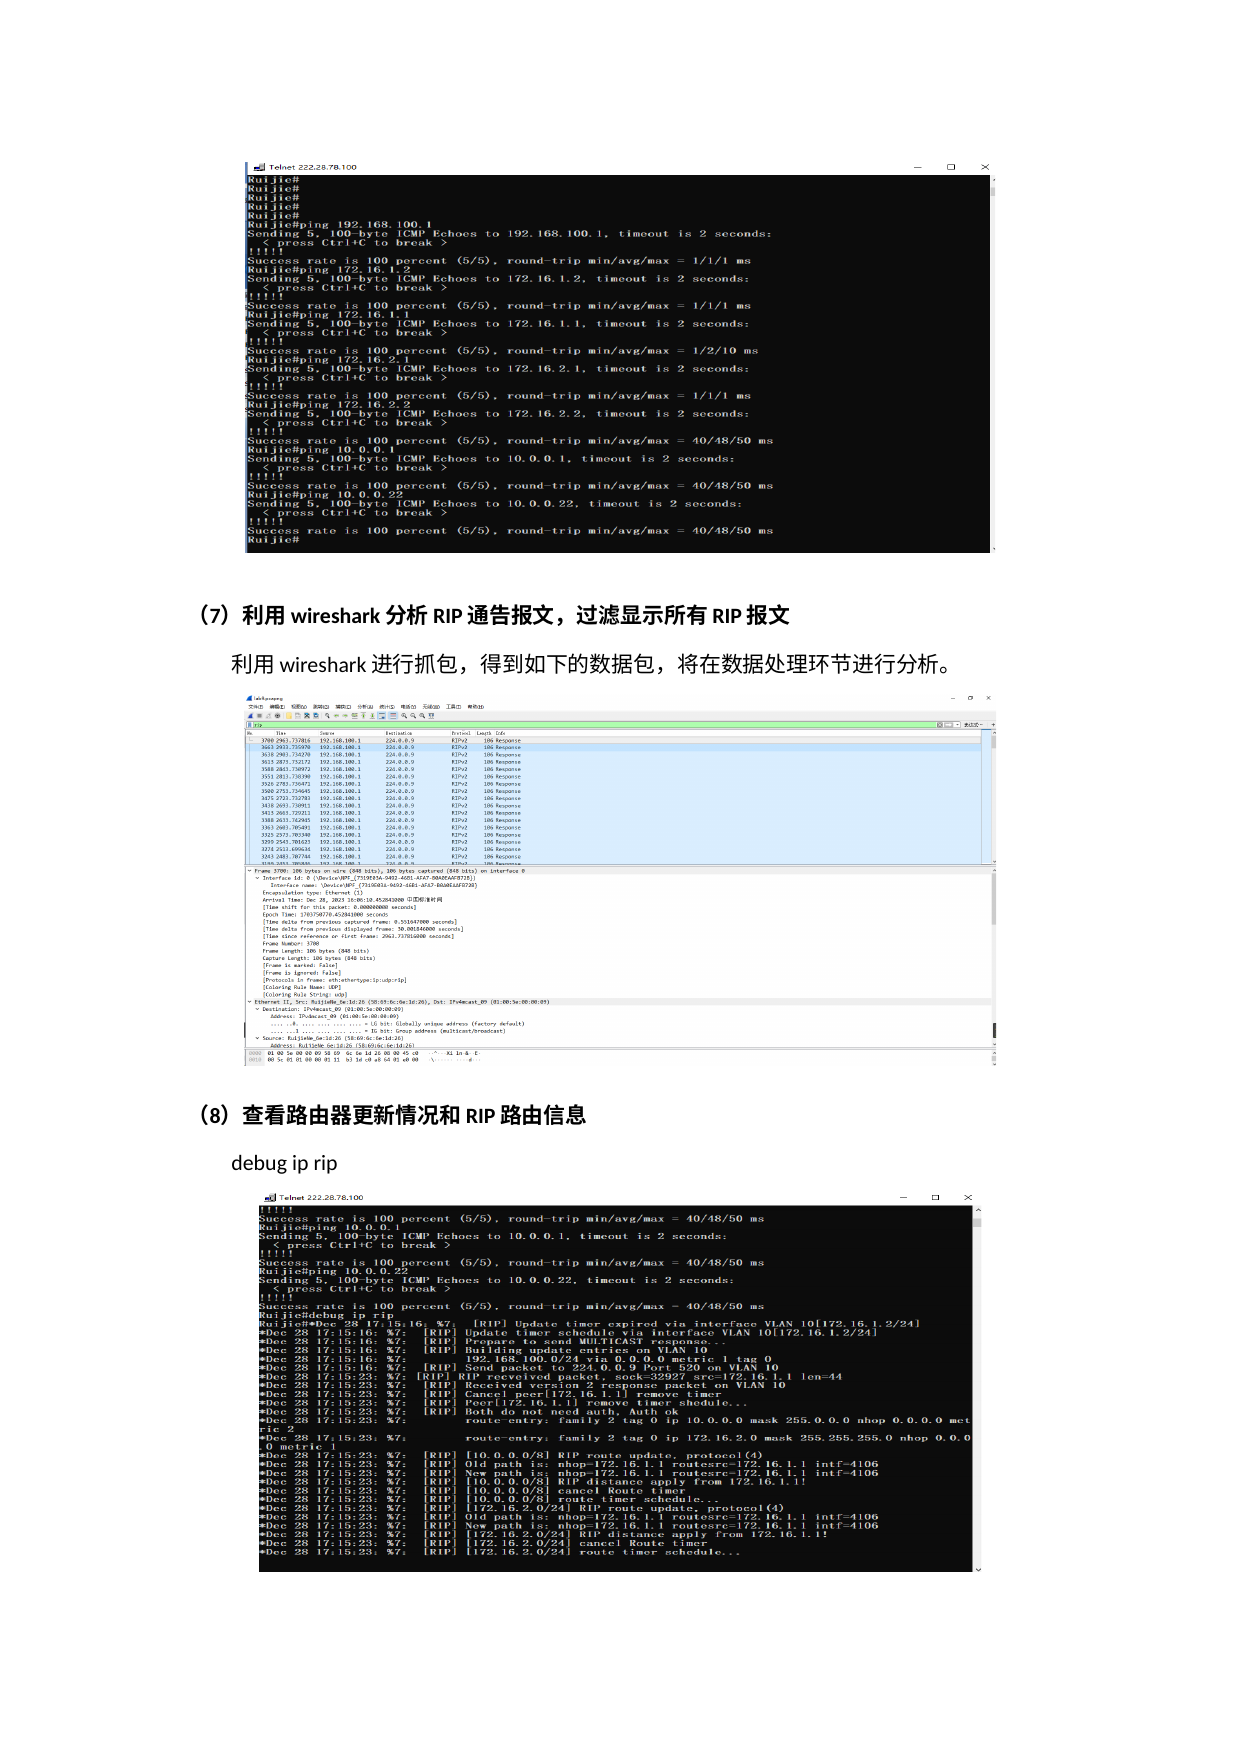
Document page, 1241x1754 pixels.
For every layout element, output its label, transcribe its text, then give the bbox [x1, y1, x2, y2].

text （8）查看路由器更新情况和RIP路由信息 [187, 1098, 1053, 1130]
text （7）利用wireshark分析RIP通告报文，过滤显示所有RIP报文 [187, 598, 1053, 630]
text 利用wireshark进行抓包，得到如下的数据包，将在数据处理环节进行分析。 [187, 646, 1053, 679]
picture [259, 1192, 982, 1572]
picture [244, 694, 997, 1066]
text debug ip rip [187, 1146, 1053, 1179]
picture [245, 162, 996, 553]
